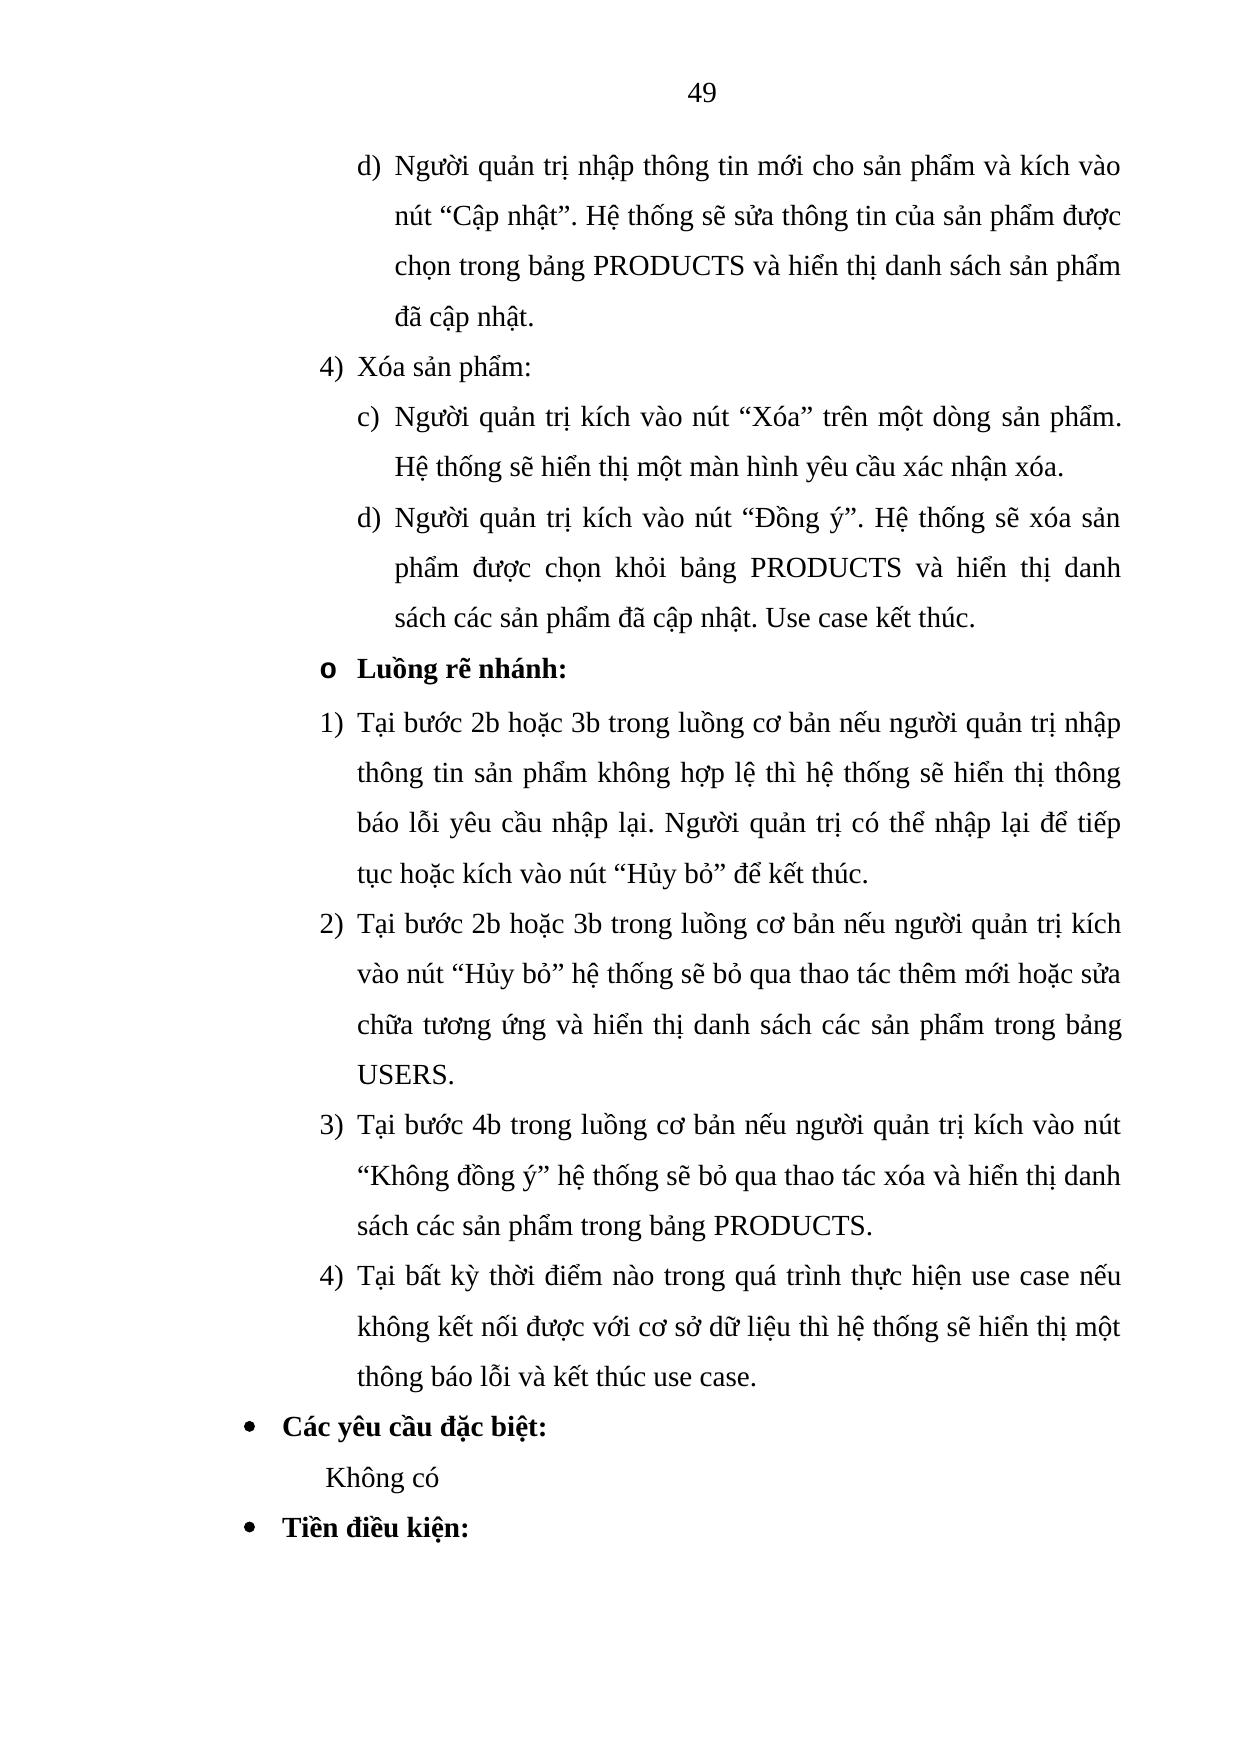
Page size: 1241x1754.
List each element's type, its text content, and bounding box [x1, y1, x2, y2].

list Xóa sản phẩm: [319, 349, 1122, 382]
list Người quản trị nhập thông tin mới cho sản phẩm và kích vào nút “Cập nhật”. Hệ thống sẽ sửa thông tin của sản phẩm được chọn trong bảng PRODUCTS và hiển thị danh sách sản phẩm đã cập nhật. [357, 148, 1122, 332]
list Tại bước 4b trong luồng cơ bản nếu người quản trị kích vào nút “Không đồng ý” hệ thống sẽ bỏ qua thao tác xóa và hiển thị danh sách các sản phẩm trong bảng PRODUCTS. [319, 1107, 1122, 1242]
list Người quản trị kích vào nút “Xóa” trên một dòng sản phẩm. Hệ thống sẽ hiển thị một màn hình yêu cầu xác nhận xóa. [357, 399, 1122, 483]
list Tiền điều kiện: [244, 1510, 1122, 1544]
list Người quản trị kích vào nút “Đồng ý”. Hệ thống sẽ xóa sản phẩm được chọn khỏi bảng PRODUCTS và hiển thị danh sách các sản phẩm đã cập nhật. Use case kết thúc. [357, 500, 1122, 634]
list Tại bước 2b hoặc 3b trong luồng cơ bản nếu người quản trị nhập thông tin sản phẩm không hợp lệ thì hệ thống sẽ hiển thị thông báo lỗi yêu cầu nhập lại. Người quản trị có thể nhập lại để tiếp tục hoặc kích vào nút “Hủy bỏ” để kết thúc. [319, 705, 1122, 889]
list Các yêu cầu đặc biệt: [244, 1409, 1122, 1443]
list Tại bất kỳ thời điểm nào trong quá trình thực hiện use case nếu không kết nối được với cơ sở dữ liệu thì hệ thống sẽ hiển thị một thông báo lỗi và kết thúc use case. [319, 1258, 1122, 1392]
text Không có [325, 1460, 1122, 1493]
list Luồng rẽ nhánh: [319, 651, 1122, 687]
list Tại bước 2b hoặc 3b trong luồng cơ bản nếu người quản trị kích vào nút “Hủy bỏ” hệ thống sẽ bỏ qua thao tác thêm mới hoặc sửa chữa tương ứng và hiển thị danh sách các sản phẩm trong bảng USERS. [319, 906, 1122, 1091]
